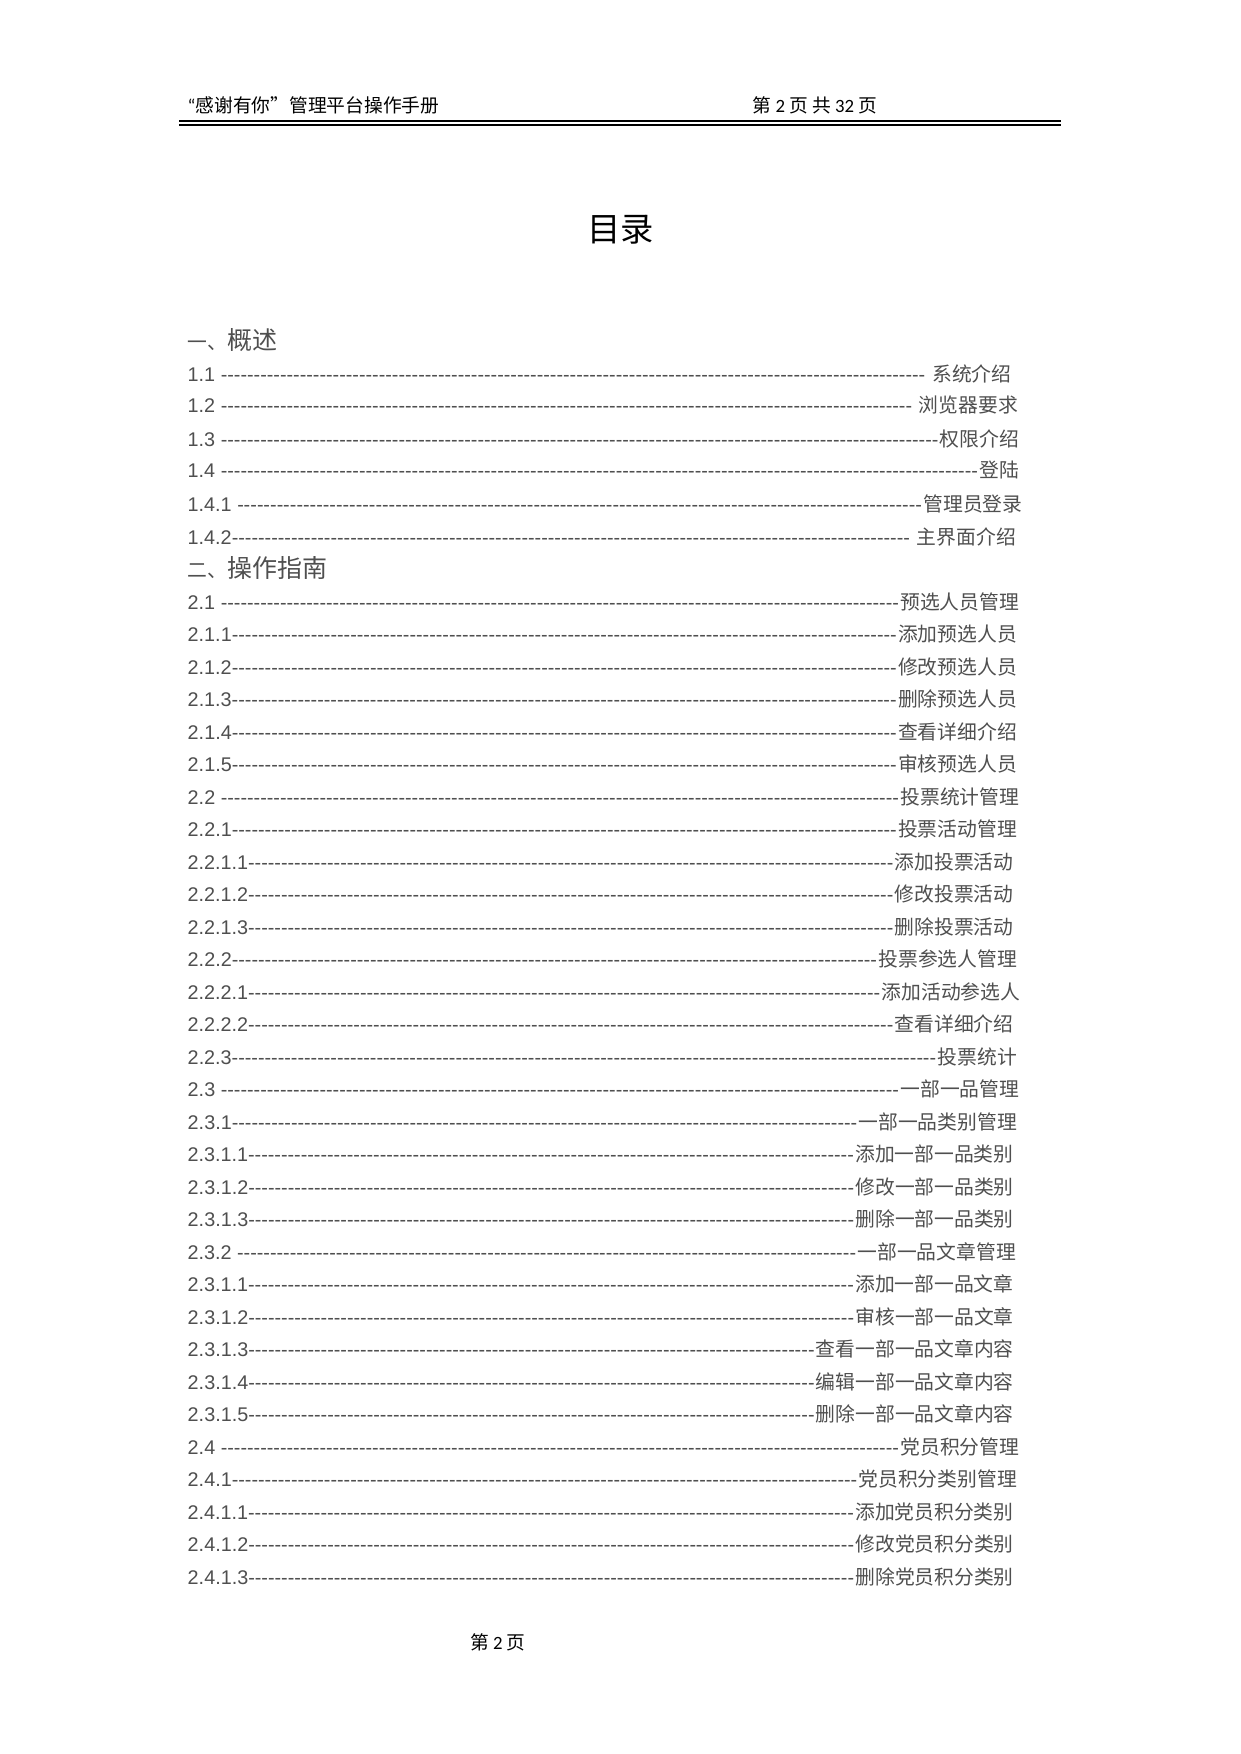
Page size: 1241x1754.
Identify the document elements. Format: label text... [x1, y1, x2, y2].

text 2.3.1.1--------------------------------------------------------------------------------------------添加一部一品文章 2.3.1.2--------------------------------------------------------------------------------------------审核一部一品文章 [187, 1267, 1053, 1332]
text 2.2.1.1--------------------------------------------------------------------------------------------------添加投票活动 [187, 844, 1053, 877]
text 2.3.1.4--------------------------------------------------------------------------------------编辑一部一品文章内容 [187, 1364, 1053, 1397]
text 2.2.2.1------------------------------------------------------------------------------------------------添加活动参选人 [187, 974, 1053, 1007]
text 2.4.1.3--------------------------------------------------------------------------------------------删除党员积分类别 [187, 1559, 1053, 1592]
text 2.2.1.3--------------------------------------------------------------------------------------------------删除投票活动 2.2.2--------------------------------------------------------------------------------------------------投票参选人管理 [187, 909, 1053, 974]
text 2.2.2.2--------------------------------------------------------------------------------------------------查看详细介绍 2.2.3-----------------------------------------------------------------------------------------------------------投票统计 [187, 1007, 1053, 1072]
text 2.2 -------------------------------------------------------------------------------------------------------投票统计管理 2.2.1-----------------------------------------------------------------------------------------------------投票活动管理 [187, 779, 1053, 844]
text 2.3.1.3--------------------------------------------------------------------------------------------删除一部一品类别 [187, 1202, 1053, 1234]
text 2.3.2 ----------------------------------------------------------------------------------------------一部一品文章管理 [187, 1234, 1053, 1267]
text 2.4 -------------------------------------------------------------------------------------------------------党员积分管理 2.4.1-----------------------------------------------------------------------------------------------党员积分类别管理 [187, 1429, 1053, 1494]
text 目录 [187, 194, 1053, 259]
text 2.2.1.2--------------------------------------------------------------------------------------------------修改投票活动 [187, 877, 1053, 909]
text 一、概述 1.1 ----------------------------------------------------------------------------------------------------------- 系统介绍 1.2 --------------------------------------------------------------------------------------------------------- 浏览器要求 1.3 -------------------------------------------------------------------------------------------------------------权限介绍 1.4 -------------------------------------------------------------------------------------------------------------------登陆 1.4.1 --------------------------------------------------------------------------------------------------------管理员登录 1.4.2------------------------------------------------------------------------------------------------------- 主界面介绍 二、操作指南 2.1 -------------------------------------------------------------------------------------------------------预选人员管理 2.1.1-----------------------------------------------------------------------------------------------------添加预选人员 2.1.2-----------------------------------------------------------------------------------------------------修改预选人员 2.1.3-----------------------------------------------------------------------------------------------------删除预选人员 2.1.4-----------------------------------------------------------------------------------------------------查看详细介绍 2.1.5-----------------------------------------------------------------------------------------------------审核预选人员 [187, 324, 1053, 779]
text 2.3.1.1--------------------------------------------------------------------------------------------添加一部一品类别 2.3.1.2--------------------------------------------------------------------------------------------修改一部一品类别 [187, 1137, 1053, 1202]
text 2.3.1.3--------------------------------------------------------------------------------------查看一部一品文章内容 [187, 1332, 1053, 1364]
text 2.3.1.5--------------------------------------------------------------------------------------删除一部一品文章内容 [187, 1397, 1053, 1429]
text 2.4.1.1--------------------------------------------------------------------------------------------添加党员积分类别 2.4.1.2--------------------------------------------------------------------------------------------修改党员积分类别 [187, 1494, 1053, 1559]
text 2.3 -------------------------------------------------------------------------------------------------------一部一品管理 2.3.1-----------------------------------------------------------------------------------------------一部一品类别管理 [187, 1072, 1053, 1137]
